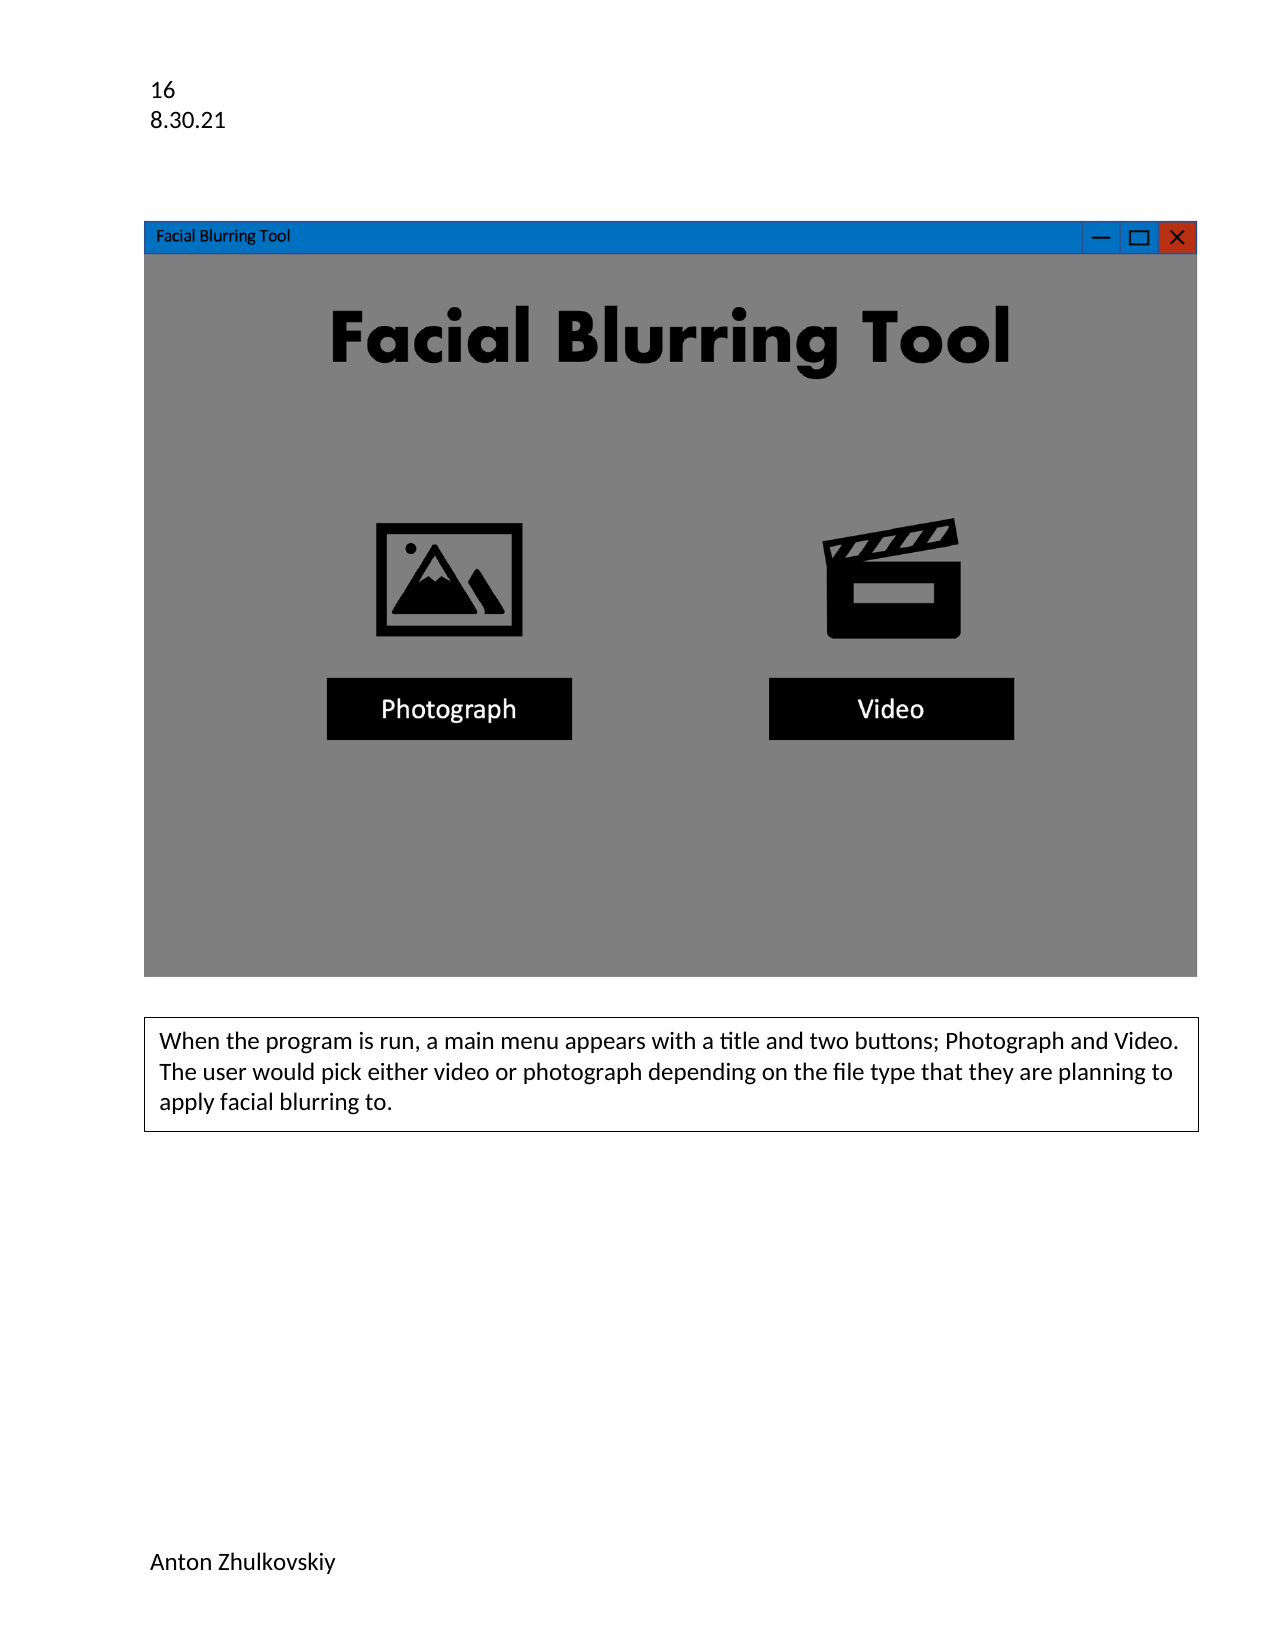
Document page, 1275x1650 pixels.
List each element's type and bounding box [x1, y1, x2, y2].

picture [143, 220, 1198, 979]
